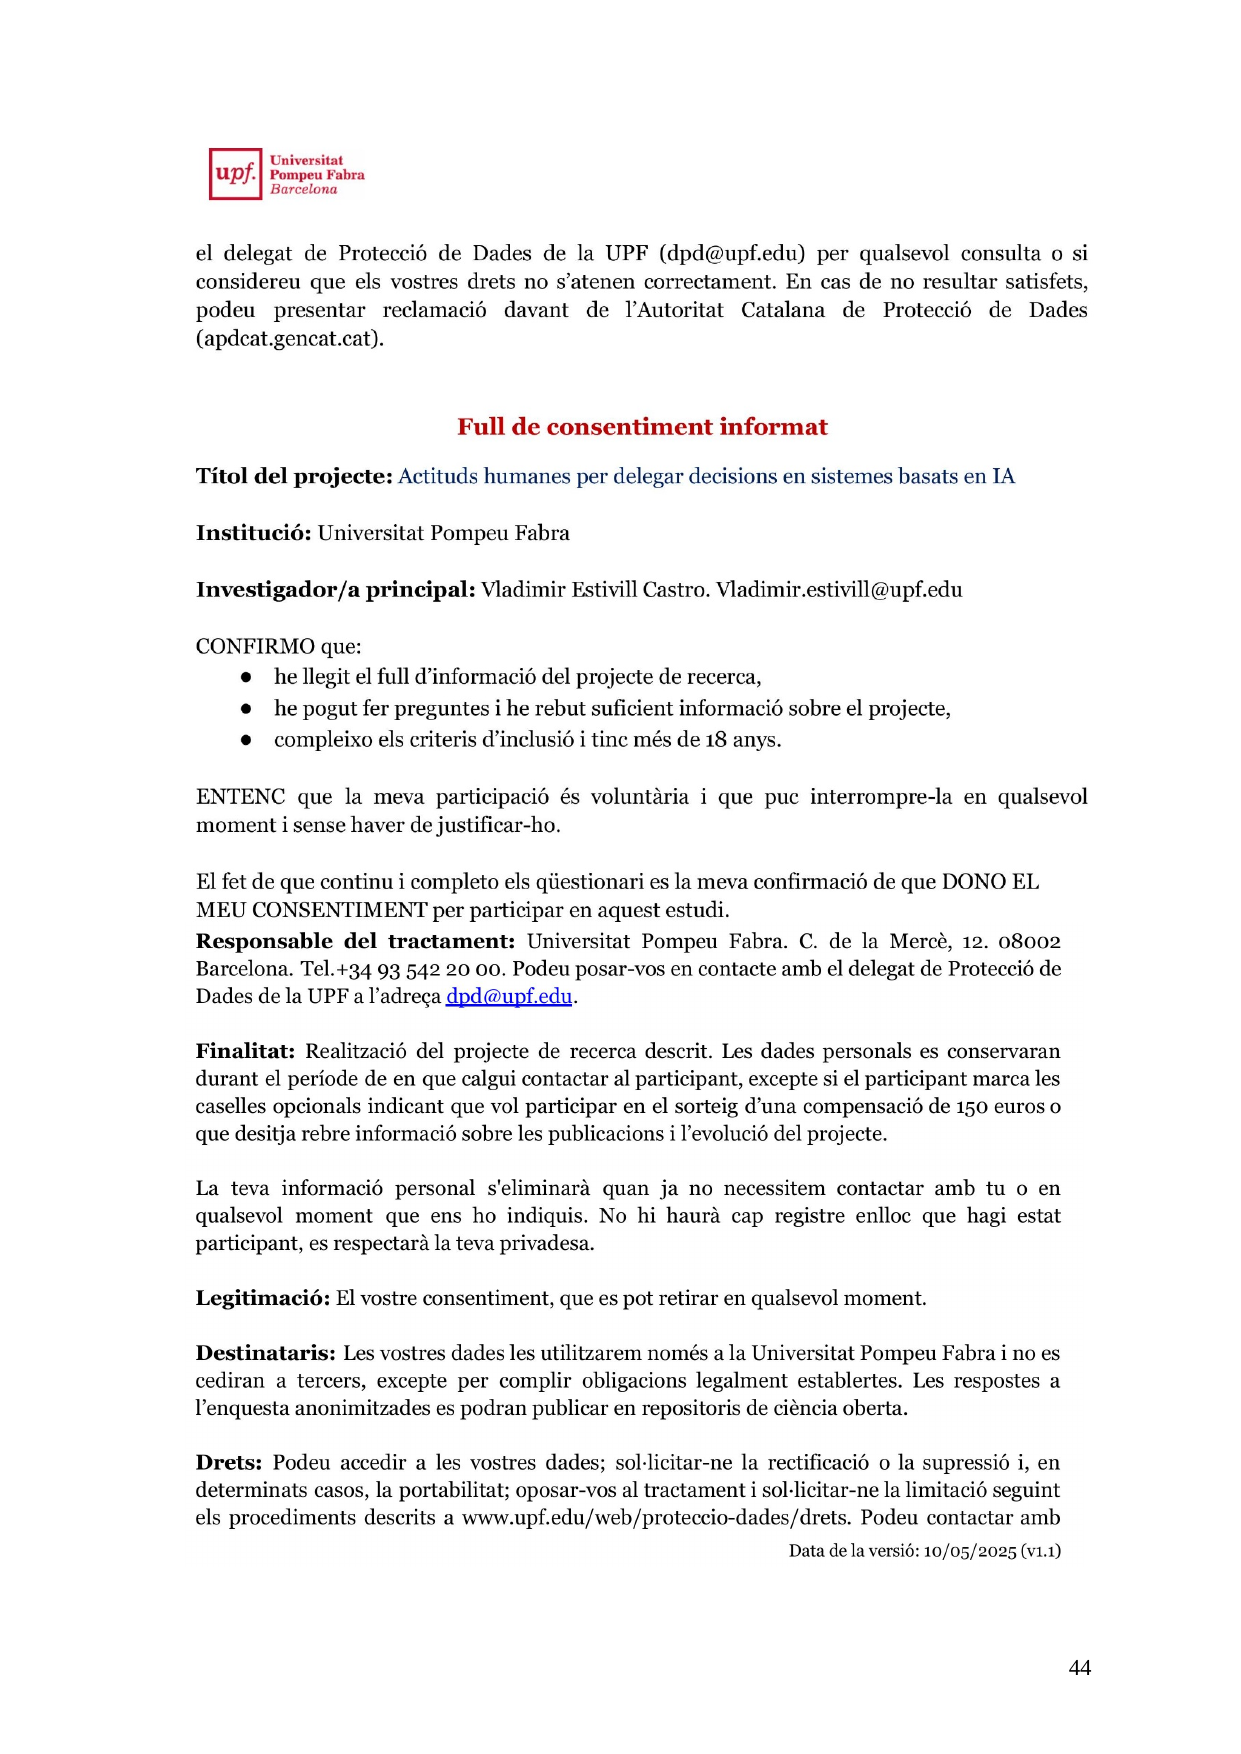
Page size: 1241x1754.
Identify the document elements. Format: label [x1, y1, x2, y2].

picture [185, 147, 1113, 1567]
